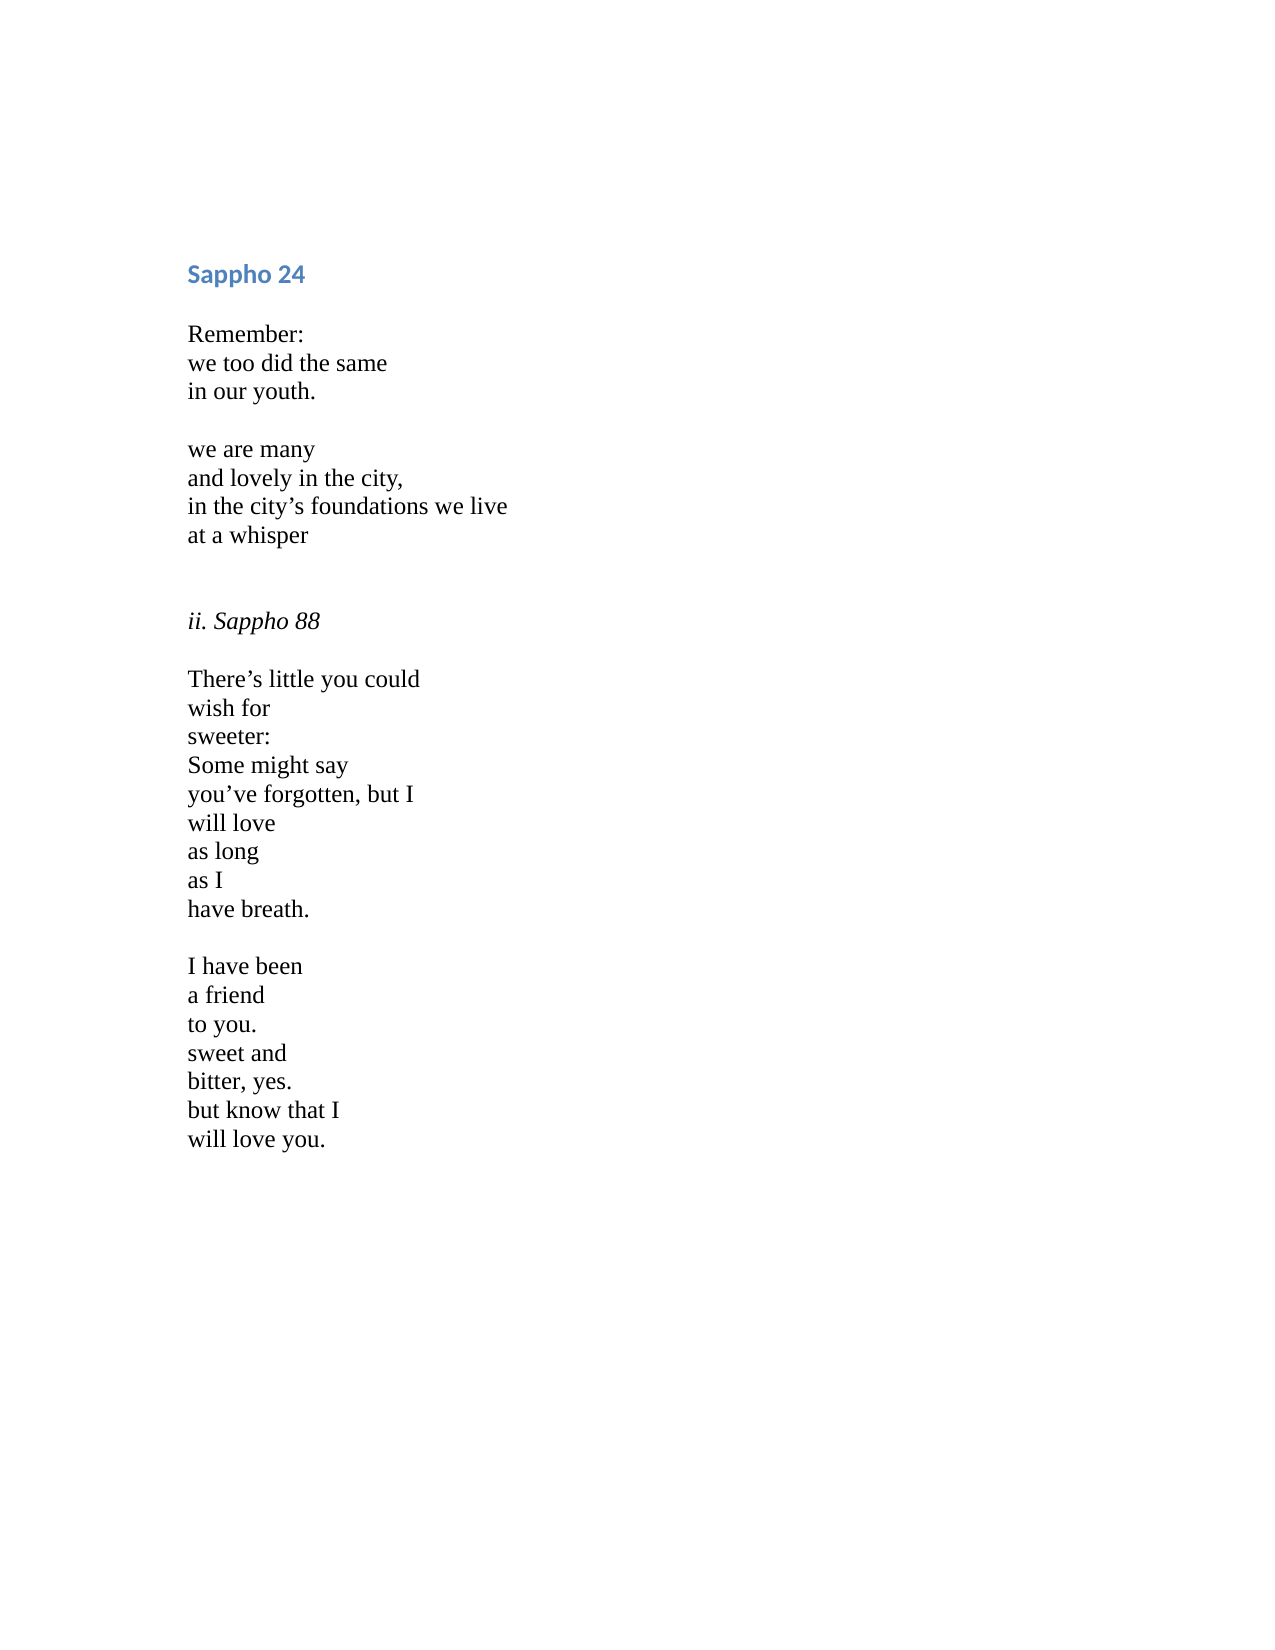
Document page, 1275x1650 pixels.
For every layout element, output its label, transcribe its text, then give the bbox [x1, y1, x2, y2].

text ii. Sappho 88 There’s little you could wish for sweeter: [187, 606, 1087, 750]
text we too did the same [187, 348, 1087, 376]
text and lovely in the city, [187, 463, 1087, 491]
text at a whisper [187, 520, 1087, 549]
text in our youth. [187, 376, 1087, 405]
subtitle Sappho 24 [187, 257, 1087, 290]
text Some might say you’ve forgotten, but I will love as long as I have breath. I have been a friend to you. [187, 750, 1087, 1038]
text Remember: [187, 319, 1087, 348]
text in the city’s foundations we live [187, 491, 1087, 520]
text we are many [187, 434, 1087, 463]
text sweet and bitter, yes. but know that I will love you. [187, 1038, 1087, 1153]
